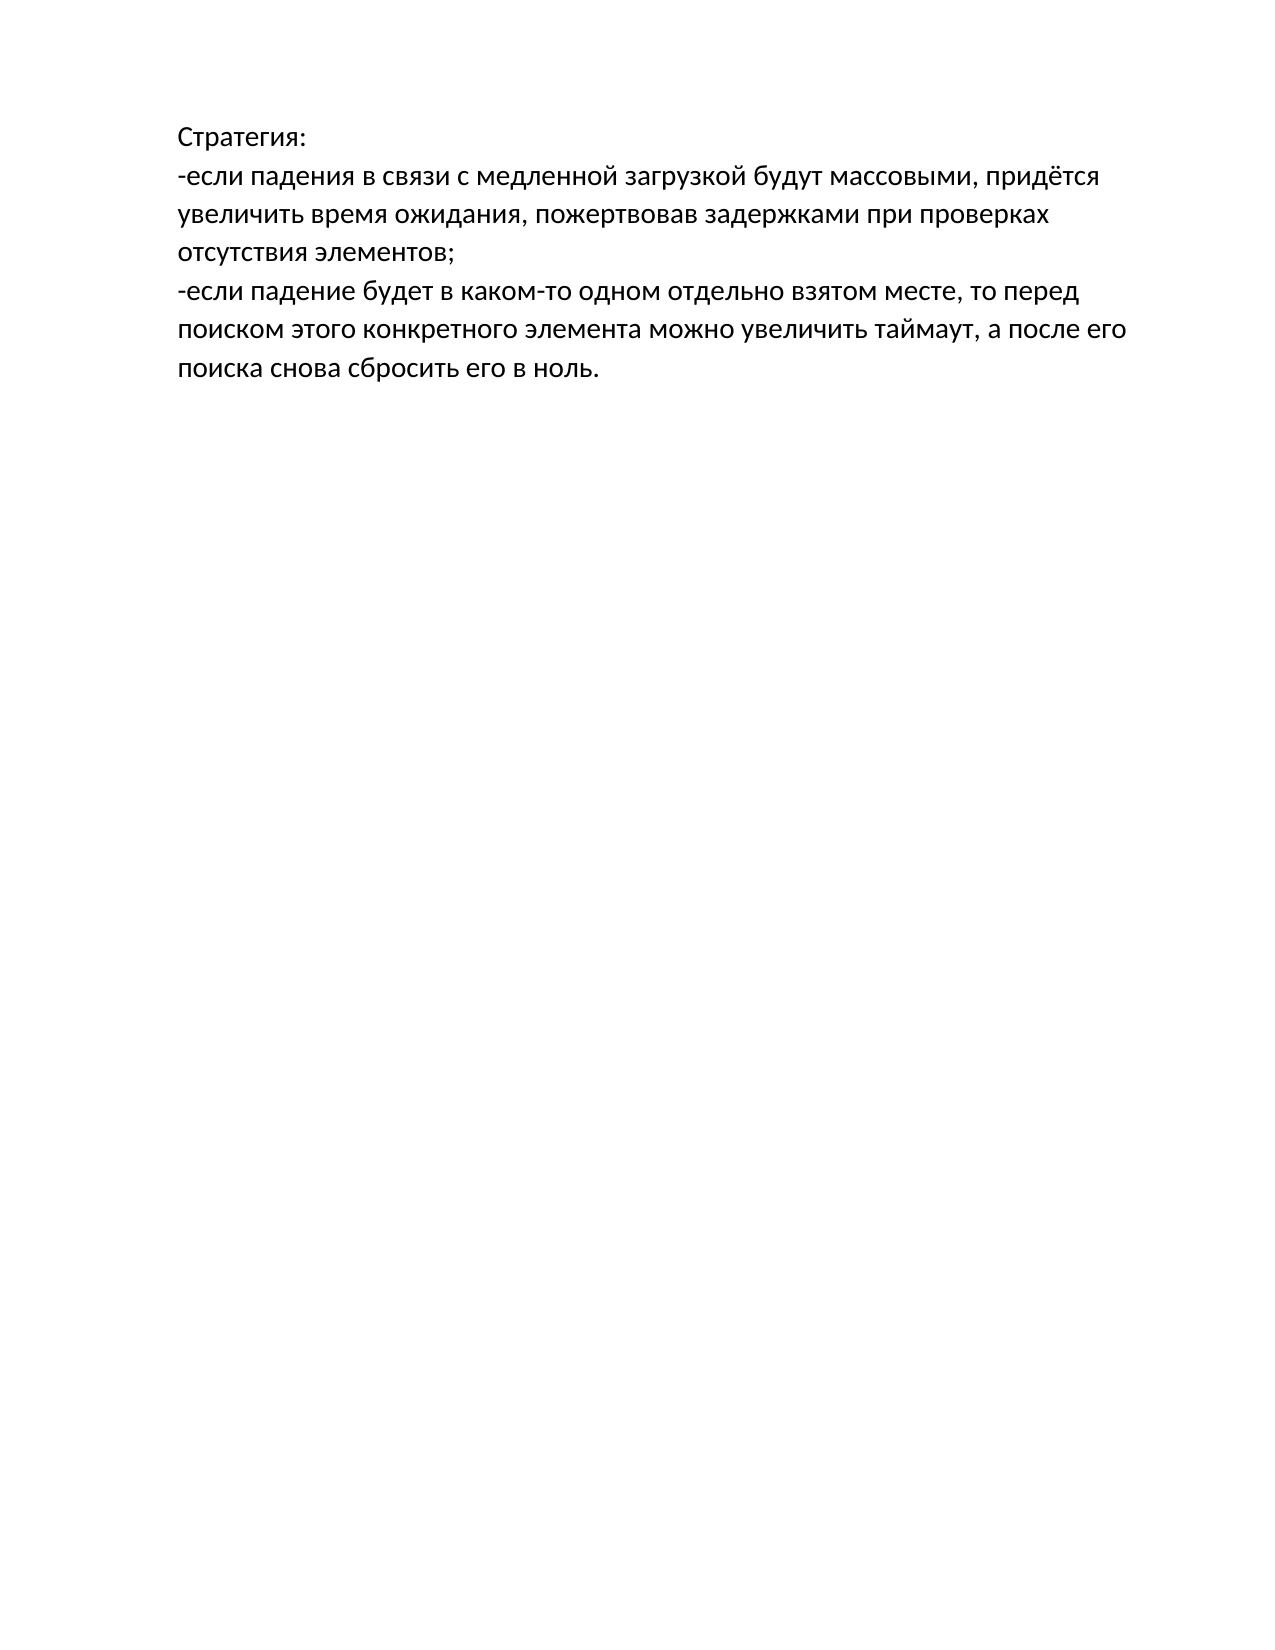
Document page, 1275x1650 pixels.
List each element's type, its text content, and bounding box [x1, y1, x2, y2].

text Стратегия: -если падения в связи с медленной загрузкой будут массовыми, придётся увеличить время ожидания, пожертвовав задержками при проверках отсутствия элементов; -если падение будет в каком-то одном отдельно взятом месте, то перед поиском этого конкретного элемента можно увеличить таймаут, а после его поиска снова сбросить его в ноль. [177, 118, 1186, 384]
